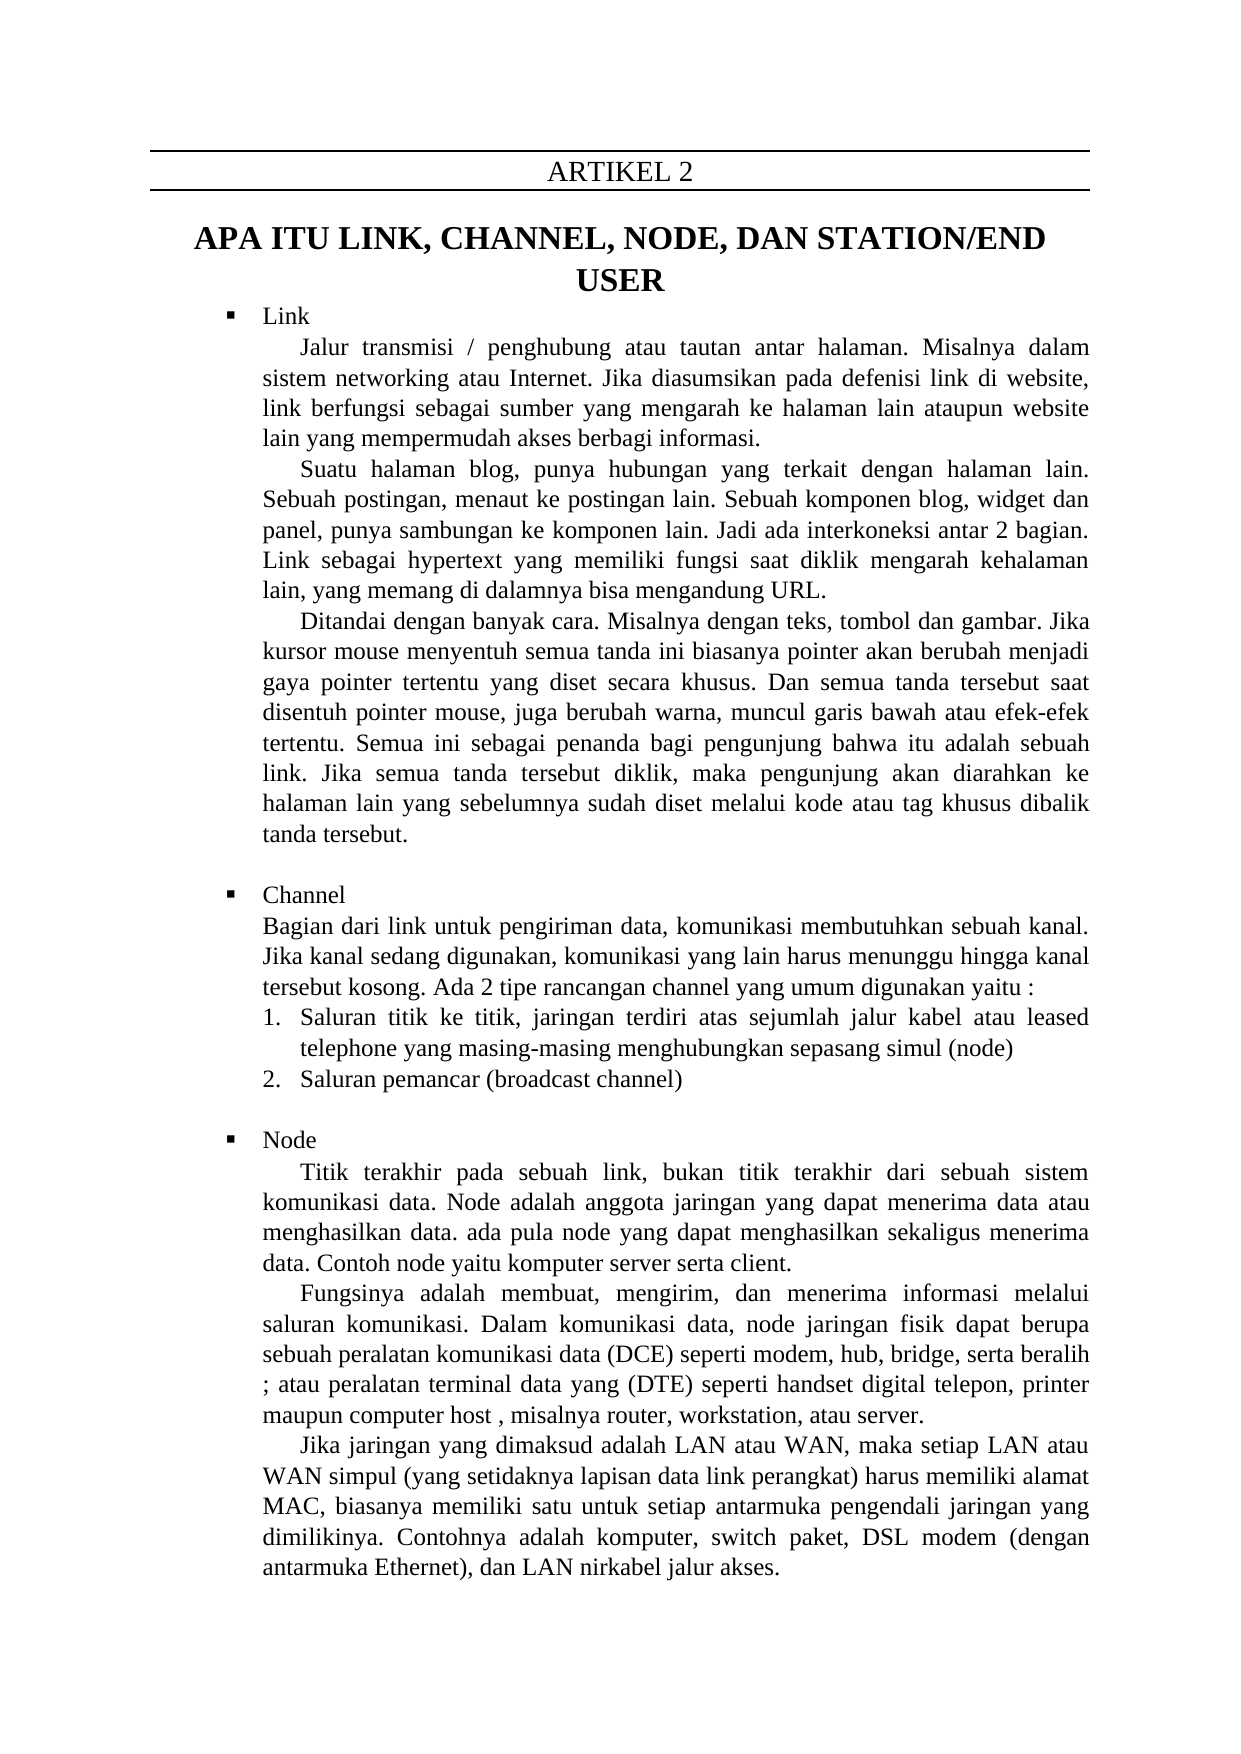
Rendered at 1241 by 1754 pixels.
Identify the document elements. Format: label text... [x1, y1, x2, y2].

list Saluran titik ke titik, jaringan terdiri atas sejumlah jalur kabel atau leased telephone yang masing-masing menghubungkan sepasang simul (node) [262, 1002, 1090, 1062]
list Saluran pemancar (broadcast channel) [262, 1064, 1090, 1093]
list Jika jaringan yang dimaksud adalah LAN atau WAN, maka setiap LAN atau WAN simpul (yang setidaknya lapisan data link perangkat) harus memiliki alamat MAC, biasanya memiliki satu untuk setiap antarmuka pengendali jaringan yang dimilikinya. Contohnya adalah komputer, switch paket, DSL modem (dengan antarmuka Ethernet), dan LAN nirkabel jalur akses. [262, 1430, 1090, 1581]
list Link [225, 301, 1090, 330]
list Bagian dari link untuk pengiriman data, komunikasi membutuhkan sebuah kanal. Jika kanal sedang digunakan, komunikasi yang lain harus menunggu hingga kanal tersebut kosong. Ada 2 tipe rancangan channel yang umum digunakan yaitu : [262, 911, 1090, 1000]
list Ditandai dengan banyak cara. Misalnya dengan teks, tombol dan gambar. Jika kursor mouse menyentuh semua tanda ini biasanya pointer akan berubah menjadi gaya pointer tertentu yang diset secara khusus. Dan semua tanda tersebut saat disentuh pointer mouse, juga berubah warna, muncul garis bawah atau efek-efek tertentu. Semua ini sebagai penanda bagi pengunjung bahwa itu adalah sebuah link. Jika semua tanda tersebut diklik, maka pengunjung akan diarahkan ke halaman lain yang sebelumnya sudah diset melalui kode atau tag khusus dibalik tanda tersebut. [262, 606, 1090, 848]
list Suatu halaman blog, punya hubungan yang terkait dengan halaman lain. Sebuah postingan, menaut ke postingan lain. Sebuah komponen blog, widget dan panel, punya sambungan ke komponen lain. Jadi ada interkoneksi antar 2 bagian. Link sebagai hypertext yang memiliki fungsi saat diklik mengarah kehalaman lain, yang memang di dalamnya bisa mengandung URL. [262, 454, 1090, 604]
list Node [225, 1126, 1090, 1154]
list Channel [225, 880, 1090, 908]
subtitle APA ITU LINK, CHANNEL, NODE, DAN STATION/END USER [150, 218, 1090, 298]
list Titik terakhir pada sebuah link, bukan titik terakhir dari sebuah sistem komunikasi data. Node adalah anggota jaringan yang dapat menerima data atau menghasilkan data. ada pula node yang dapat menghasilkan sekaligus menerima data. Contoh node yaitu komputer server serta client. [262, 1157, 1090, 1277]
text ARTIKEL 2 [150, 152, 1090, 189]
list Fungsinya adalah membuat, mengirim, dan menerima informasi melalui saluran komunikasi. Dalam komunikasi data, node jaringan fisik dapat berupa sebuah peralatan komunikasi data (DCE) seperti modem, hub, bridge, serta beralih ; atau peralatan terminal data yang (DTE) seperti handset digital telepon, printer maupun computer host , misalnya router, workstation, atau server. [262, 1278, 1090, 1429]
list Jalur transmisi / penghubung atau tautan antar halaman. Misalnya dalam sistem networking atau Internet. Jika diasumsikan pada defenisi link di website, link berfungsi sebagai sumber yang mengarah ke halaman lain ataupun website lain yang mempermudah akses berbagi informasi. [262, 332, 1090, 452]
